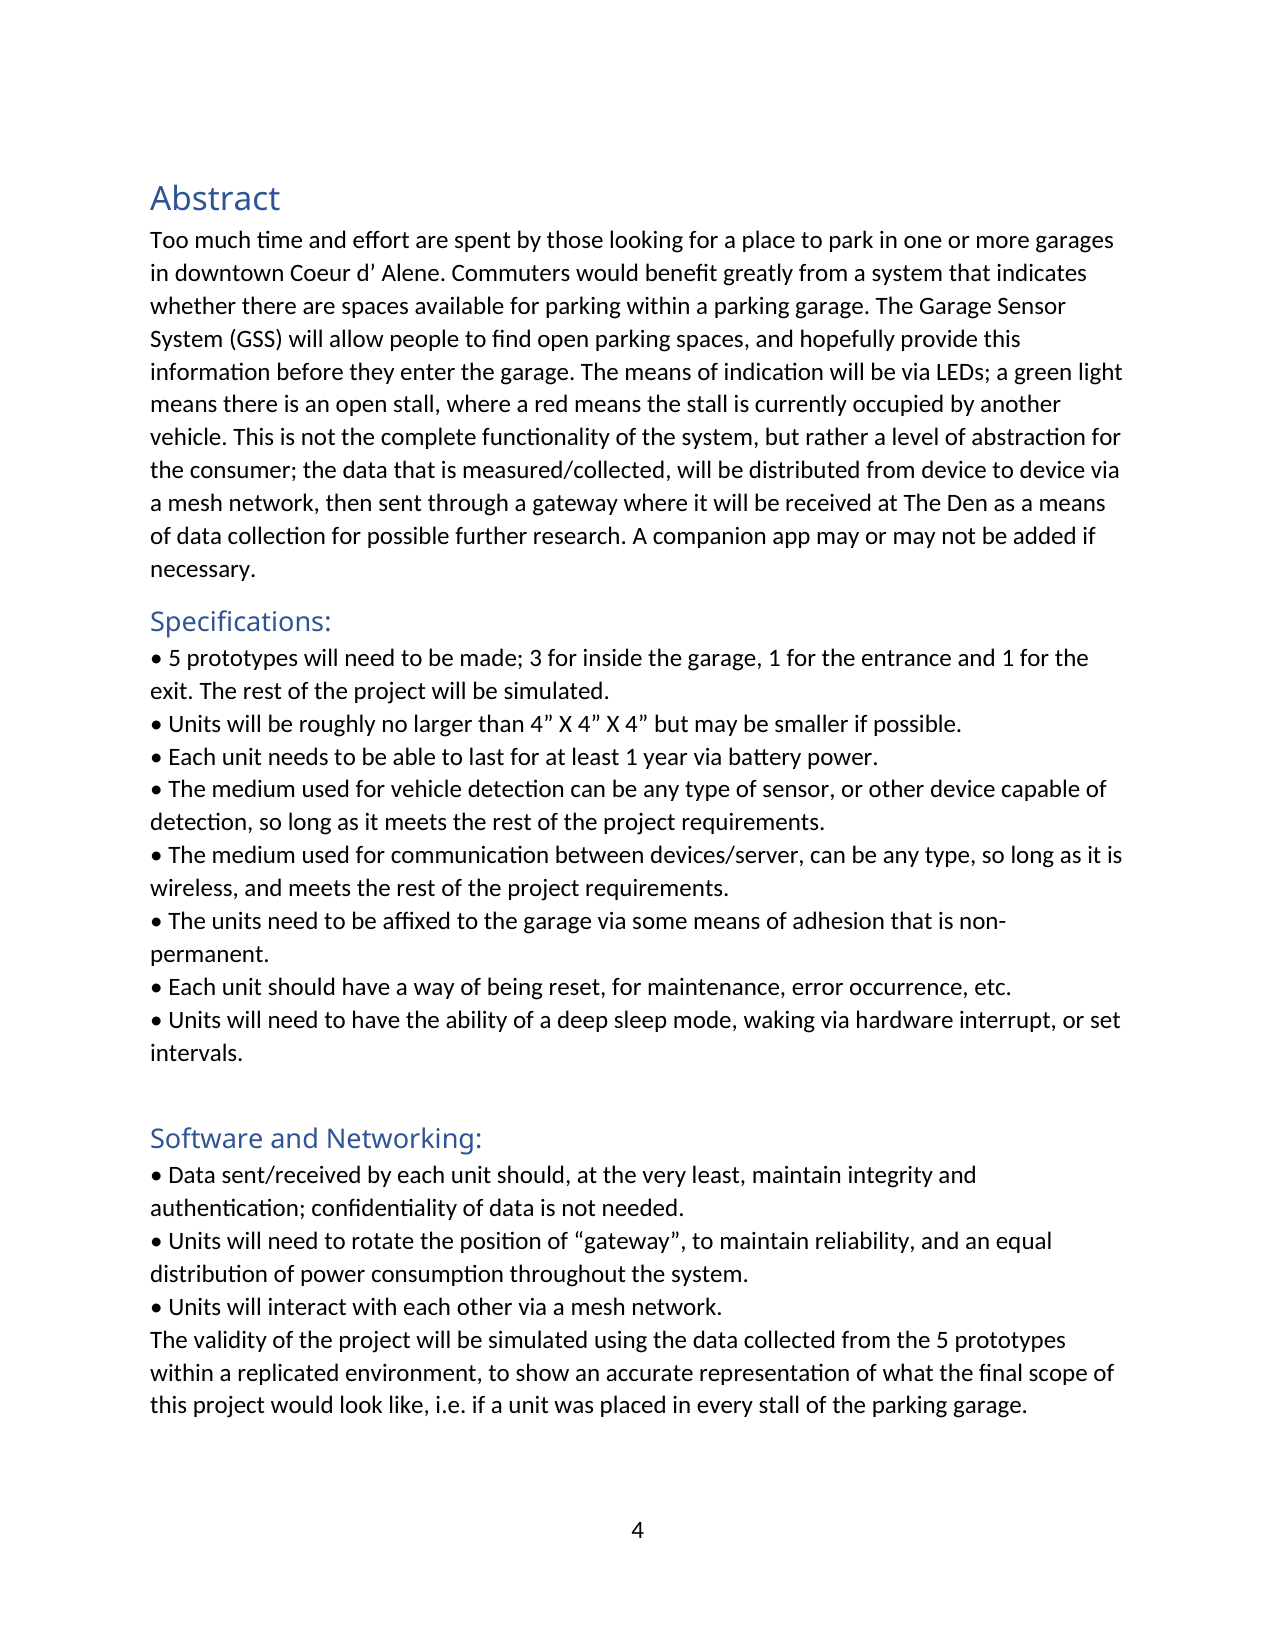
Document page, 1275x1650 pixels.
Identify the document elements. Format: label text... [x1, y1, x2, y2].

text Too much time and effort are spent by those looking for a place to park in one or more garages in downtown Coeur d’ Alene. Commuters would benefit greatly from a system that indicates whether there are spaces available for parking within a parking garage. The Garage Sensor System (GSS) will allow people to find open parking spaces, and hopefully provide this information before they enter the garage. The means of indication will be via LEDs; a green light means there is an open stall, where a red means the stall is currently occupied by another vehicle. This is not the complete functionality of the system, but rather a level of abstraction for the consumer; the data that is measured/collected, will be distributed from device to device via a mesh network, then sent through a gateway where it will be received at The Den as a means of data collection for possible further research. A companion app may or may not be added if necessary. [150, 224, 1125, 584]
text Specifications: • 5 prototypes will need to be made; 3 for inside the garage, 1 for the entrance and 1 for the exit. The rest of the project will be simulated. • Units will be roughly no larger than 4” X 4” X 4” but may be smaller if possible. • Each unit needs to be able to last for at least 1 year via battery power. • The medium used for vehicle detection can be any type of sensor, or other device capable of detection, so long as it meets the rest of the project requirements. • The medium used for communication between devices/server, can be any type, so long as it is wireless, and meets the rest of the project requirements. • The units need to be affixed to the garage via some means of adhesion that is non-permanent. • Each unit should have a way of being reset, for maintenance, error occurrence, etc. • Units will need to have the ability of a deep sleep mode, waking via hardware interrupt, or set intervals. [150, 603, 1125, 1067]
text Software and Networking: • Data sent/received by each unit should, at the very least, maintain integrity and authentication; confidentiality of data is not needed. • Units will need to rotate the position of “gateway”, to maintain reliability, and an equal distribution of power consumption throughout the system. • Units will interact with each other via a mesh network. The validity of the project will be simulated using the data collected from the 5 prototypes within a replicated environment, to show an accurate representation of what the final scope of this project would look like, i.e. if a unit was placed in every stall of the parking garage. [150, 1087, 1125, 1420]
subtitle Abstract [150, 175, 1125, 220]
